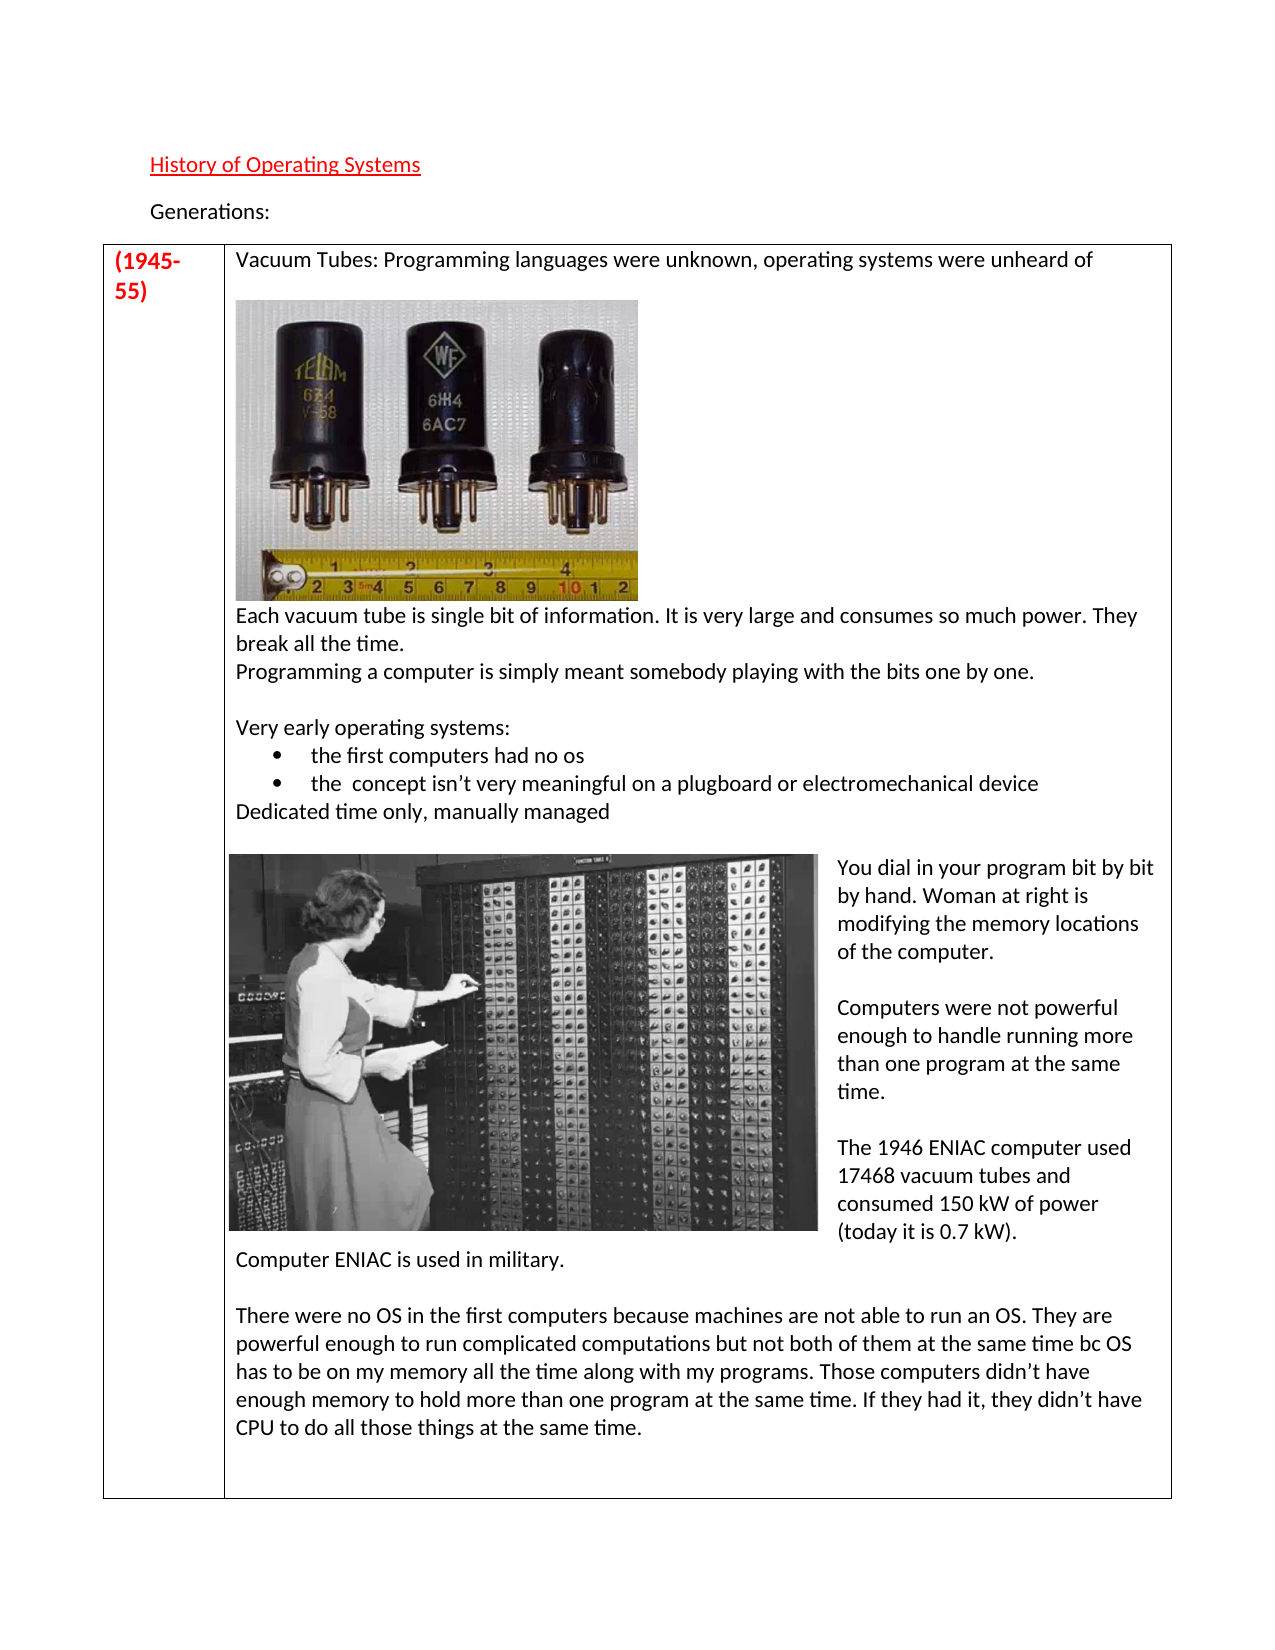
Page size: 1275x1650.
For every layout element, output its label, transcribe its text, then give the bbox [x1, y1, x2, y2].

picture [227, 854, 818, 1229]
picture [235, 300, 638, 601]
table_header (1945-55) [104, 245, 224, 1497]
text Generations: [150, 197, 1125, 225]
text History of Operating Systems [150, 150, 1125, 178]
table_header Vacuum Tubes: Programming languages were unknown, operating systems were unheard of Each vacuum tube is single bit of information. It is very large and consumes so much power. They break all the time. Programming a computer is simply meant somebody playing with the bits one by one. Very early operating systems: the first computers had no os the concept isn’t very meaningful on a plugboard or electromechanical device Dedicated time only, manually managed You dial in your program bit by bit by hand. Woman at right is modifying the memory locations of the computer. Computers were not powerful enough to handle running more than one program at the same time. The 1946 ENIAC computer used 17468 vacuum tubes and consumed 150 kW of power (today it is 0.7 kW). Computer ENIAC is used in military. There were no OS in the first computers because machines are not able to run an OS. They are powerful enough to run complicated computations but not both of them at the same time bc OS has to be on my memory all the time along with my programs. Those computers didn’t have enough memory to hold more than one program at the same time. If they had it, they didn’t have CPU to do all those things at the same time. [225, 245, 1171, 1497]
